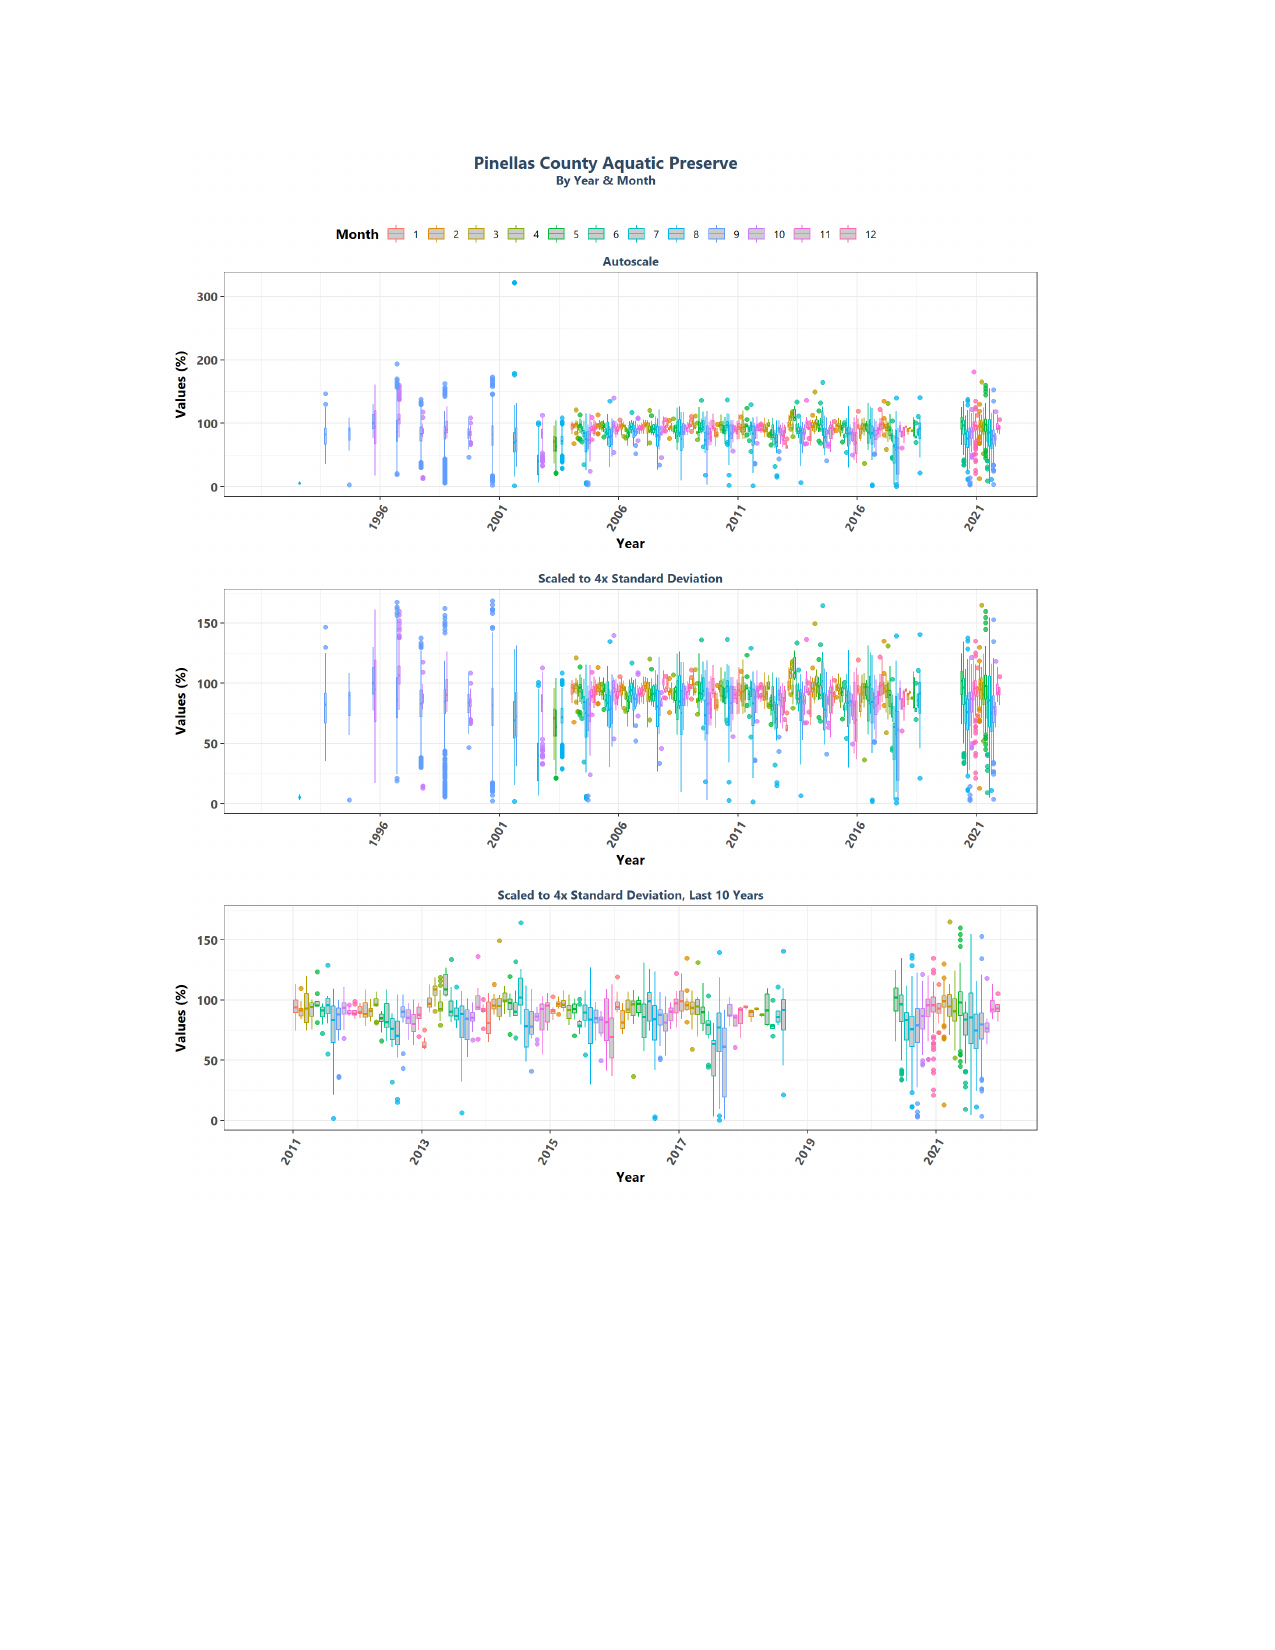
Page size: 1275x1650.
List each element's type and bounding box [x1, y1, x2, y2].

picture [168, 150, 1044, 1200]
